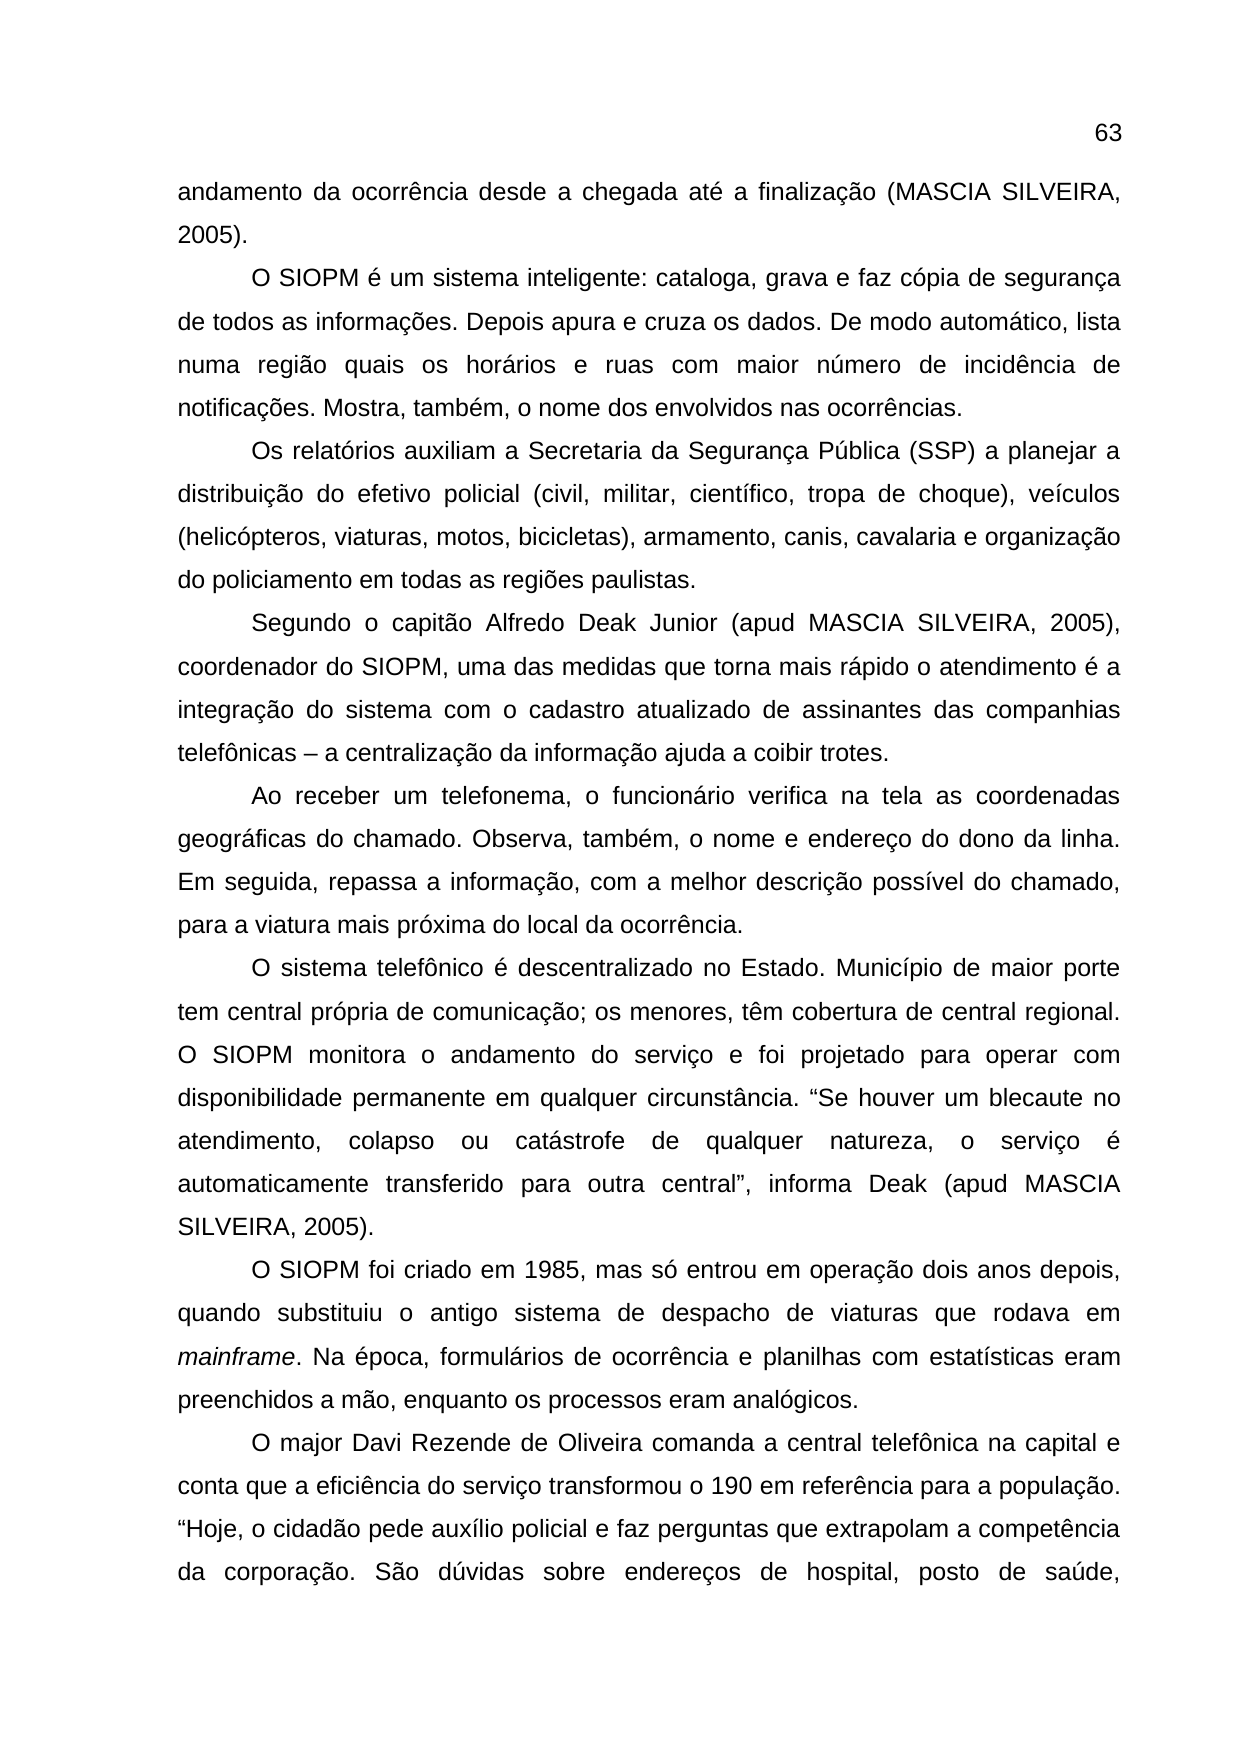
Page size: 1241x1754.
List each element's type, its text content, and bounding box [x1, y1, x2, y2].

text Segundo o capitão Alfredo Deak Junior (apud MASCIA SILVEIRA, 2005), coordenador do SIOPM, uma das medidas que torna mais rápido o atendimento é a integração do sistema com o cadastro atualizado de assinantes das companhias telefônicas – a centralização da informação ajuda a coibir trotes. [177, 608, 1122, 767]
text O SIOPM foi criado em 1985, mas só entrou em operação dois anos depois, quando substituiu o antigo sistema de despacho de viaturas que rodava em mainframe. Na época, formulários de ocorrência e planilhas com estatísticas eram preenchidos a mão, enquanto os processos eram analógicos. [177, 1255, 1122, 1413]
text O SIOPM é um sistema inteligente: cataloga, grava e faz cópia de segurança de todos as informações. Depois apura e cruza os dados. De modo automático, lista numa região quais os horários e ruas com maior número de incidência de notificações. Mostra, também, o nome dos envolvidos nas ocorrências. [177, 263, 1122, 422]
text Ao receber um telefonema, o funcionário verifica na tela as coordenadas geográficas do chamado. Observa, também, o nome e endereço do dono da linha. Em seguida, repassa a informação, com a melhor descrição possível do chamado, para a viatura mais próxima do local da ocorrência. [177, 781, 1122, 939]
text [177, 1428, 1122, 1586]
text Os relatórios auxiliam a Secretaria da Segurança Pública (SSP) a planejar a distribuição do efetivo policial (civil, militar, científico, tropa de choque), veículos (helicópteros, viaturas, motos, bicicletas), armamento, canis, cavalaria e organização do policiamento em todas as regiões paulistas. [177, 436, 1122, 594]
text O sistema telefônico é descentralizado no Estado. Município de maior porte tem central própria de comunicação; os menores, têm cobertura de central regional. O SIOPM monitora o andamento do serviço e foi projetado para operar com disponibilidade permanente em qualquer circunstância. “Se houver um blecaute no atendimento, colapso ou catástrofe de qualquer natureza, o serviço é automaticamente transferido para outra central”, informa Deak (apud MASCIA SILVEIRA, 2005). [177, 953, 1122, 1241]
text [177, 177, 1122, 249]
